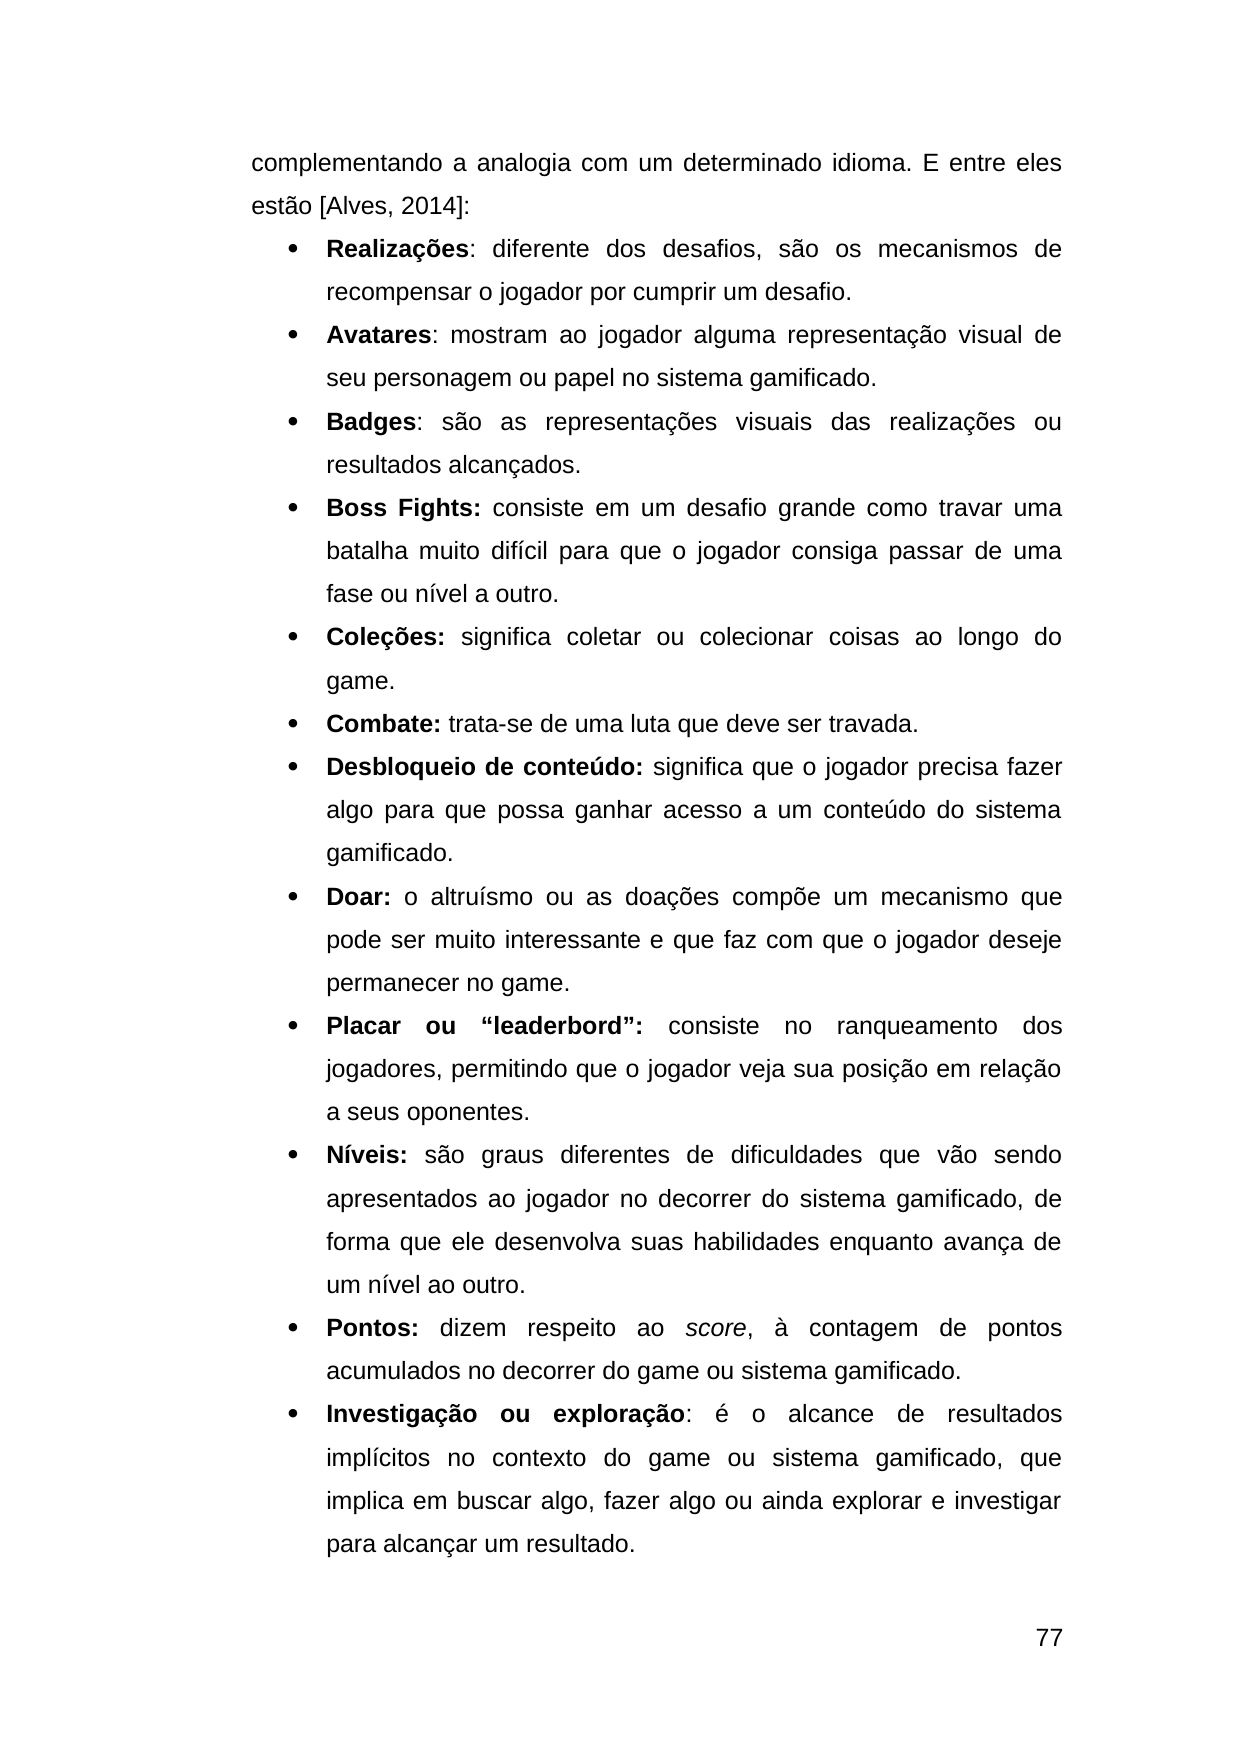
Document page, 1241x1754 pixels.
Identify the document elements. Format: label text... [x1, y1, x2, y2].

list Doar: o altruísmo ou as doações compõe um mecanismo que pode ser muito interessante e que faz com que o jogador deseje permanecer no game. [288, 881, 1063, 997]
list Avatares: mostram ao jogador alguma representação visual de seu personagem ou papel no sistema gamificado. [288, 320, 1063, 392]
list Boss Fights: consiste em um desafio grande como travar uma batalha muito difícil para que o jogador consiga passar de uma fase ou nível a outro. [288, 493, 1063, 608]
list Pontos: dizem respeito ao score, à contagem de pontos acumulados no decorrer do game ou sistema gamificado. [288, 1313, 1063, 1385]
list Realizações: diferente dos desafios, são os mecanismos de recompensar o jogador por cumprir um desafio. [288, 234, 1063, 306]
list Coleções: significa coletar ou colecionar coisas ao longo do game. [288, 622, 1063, 694]
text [251, 148, 1063, 219]
list Níveis: são graus diferentes de dificuldades que vão sendo apresentados ao jogador no decorrer do sistema gamificado, de forma que ele desenvolva suas habilidades enquanto avança de um nível ao outro. [288, 1140, 1063, 1299]
list Investigação ou exploração: é o alcance de resultados implícitos no contexto do game ou sistema gamificado, que implica em buscar algo, fazer algo ou ainda explorar e investigar para alcançar um resultado. [288, 1399, 1063, 1558]
list Combate: trata-se de uma luta que deve ser travada. [288, 709, 1063, 738]
list Desbloqueio de conteúdo: significa que o jogador precisa fazer algo para que possa ganhar acesso a um conteúdo do sistema gamificado. [288, 752, 1063, 867]
list Placar ou “leaderbord”: consiste no ranqueamento dos jogadores, permitindo que o jogador veja sua posição em relação a seus oponentes. [288, 1011, 1063, 1126]
list Badges: são as representações visuais das realizações ou resultados alcançados. [288, 407, 1063, 478]
